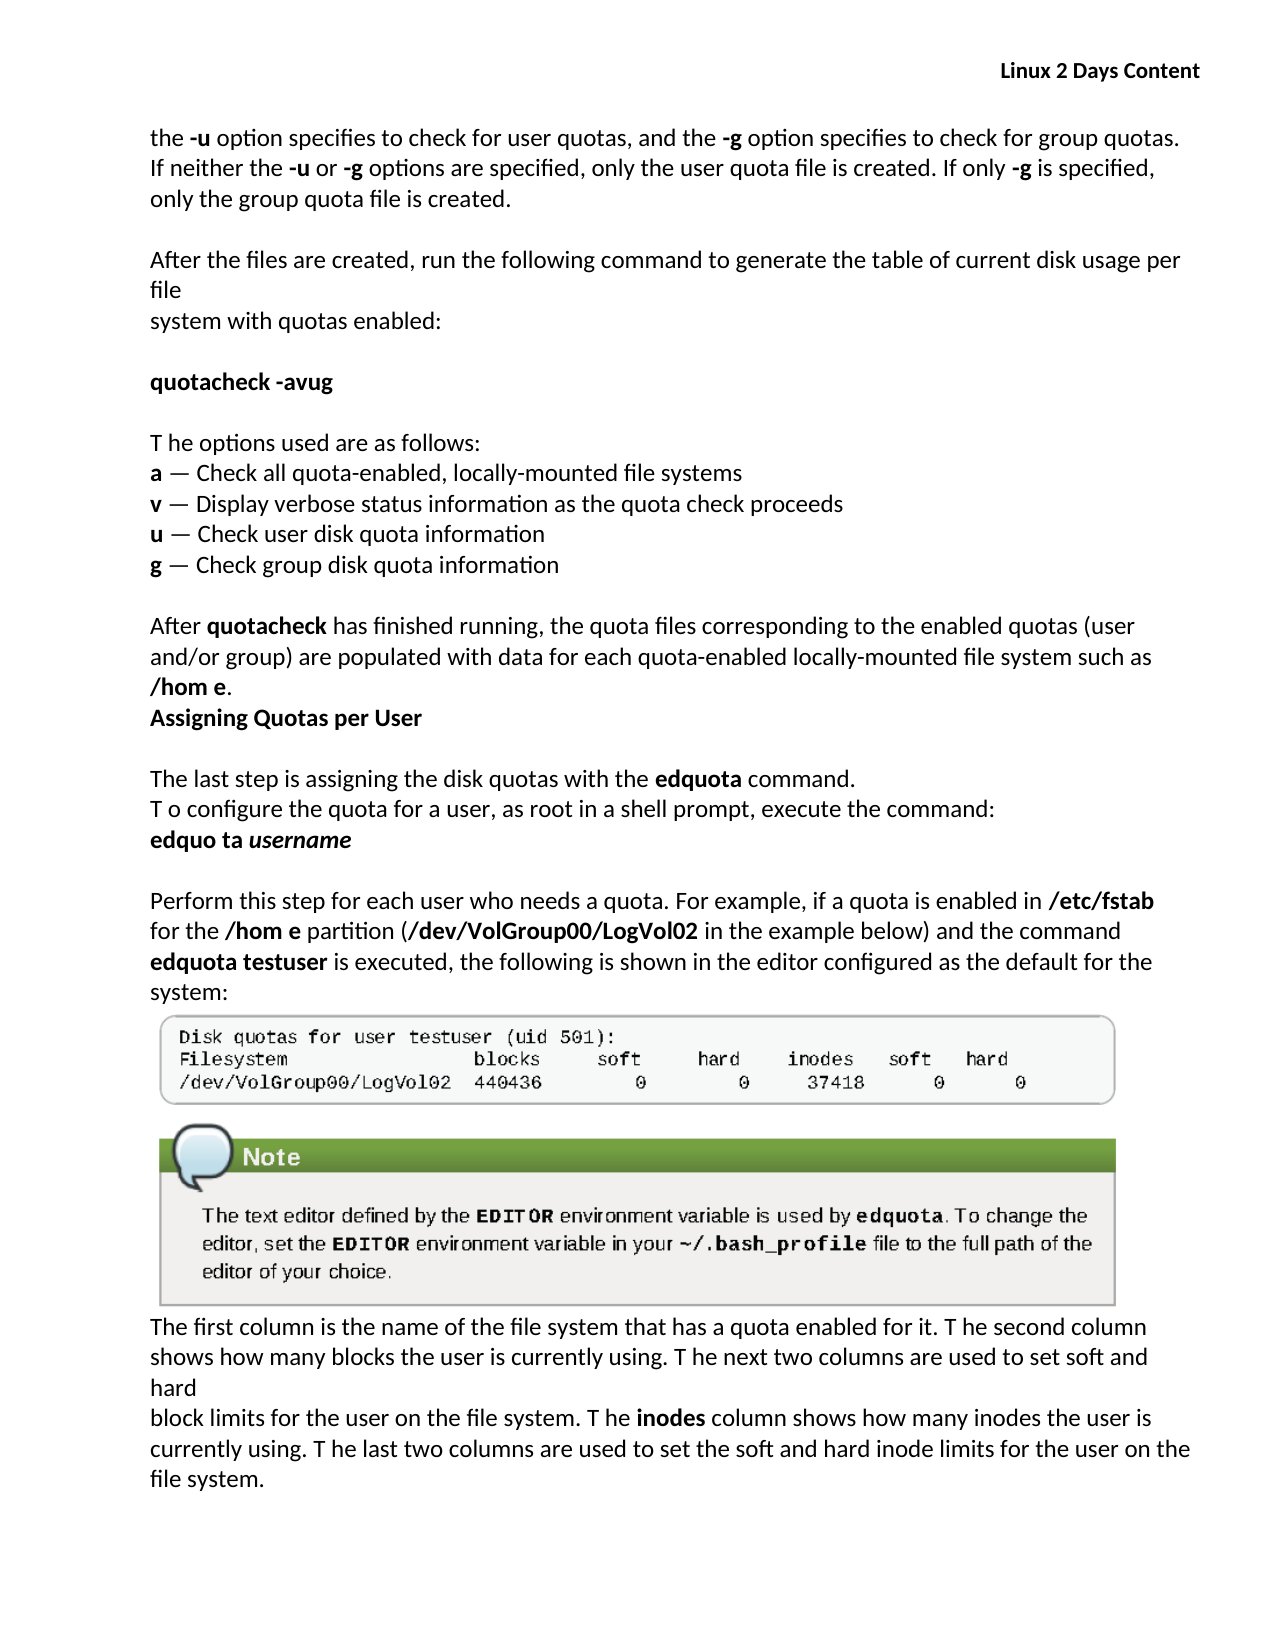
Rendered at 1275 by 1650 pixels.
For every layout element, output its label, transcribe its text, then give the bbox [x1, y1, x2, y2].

text currently using. T he last two columns are used to set the soft and hard inode limits for the user on the [150, 1433, 1200, 1463]
text After quotacheck has finished running, the quota files corresponding to the enabled quotas (user [150, 610, 1200, 641]
picture [150, 1007, 1123, 1311]
text The last step is assigning the disk quotas with the edquota command. [150, 763, 1200, 793]
text After the files are created, run the following command to generate the table of current disk usage per file [150, 244, 1200, 305]
text Assigning Quotas per User [150, 702, 1200, 732]
text block limits for the user on the file system. T he inodes column shows how many inodes the user is [150, 1402, 1200, 1433]
text system with quotas enabled: [150, 305, 1200, 336]
text file system. [150, 1463, 1200, 1494]
text Perform this step for each user who needs a quota. For example, if a quota is enabled in /etc/fstab [150, 885, 1200, 915]
text v — Display verbose status information as the quota check proceeds [150, 488, 1200, 519]
text T o configure the quota for a user, as root in a shell prompt, execute the command: [150, 793, 1200, 824]
text /hom e. [150, 671, 1200, 702]
text a — Check all quota-enabled, locally-mounted file systems [150, 458, 1200, 488]
text g — Check group disk quota information [150, 549, 1200, 580]
text T he options used are as follows: [150, 427, 1200, 458]
text The first column is the name of the file system that has a quota enabled for it. T he second column [150, 1311, 1200, 1341]
text edquota testuser is executed, the following is shown in the editor configured as the default for the [150, 946, 1200, 976]
text system: [150, 976, 1200, 1007]
text quotacheck -avug [150, 366, 1200, 397]
text only the group quota file is created. [150, 183, 1200, 213]
text and/or group) are populated with data for each quota-enabled locally-mounted file system such as [150, 641, 1200, 671]
text shows how many blocks the user is currently using. T he next two columns are used to set soft and hard [150, 1341, 1200, 1402]
text u — Check user disk quota information [150, 519, 1200, 549]
text edquo ta username [150, 824, 1200, 854]
text the -u option specifies to check for user quotas, and the -g option specifies to check for group quotas. [150, 122, 1200, 152]
text If neither the -u or -g options are specified, only the user quota file is created. If only -g is specified, [150, 152, 1200, 183]
text for the /hom e partition (/dev/VolGroup00/LogVol02 in the example below) and the command [150, 915, 1200, 946]
